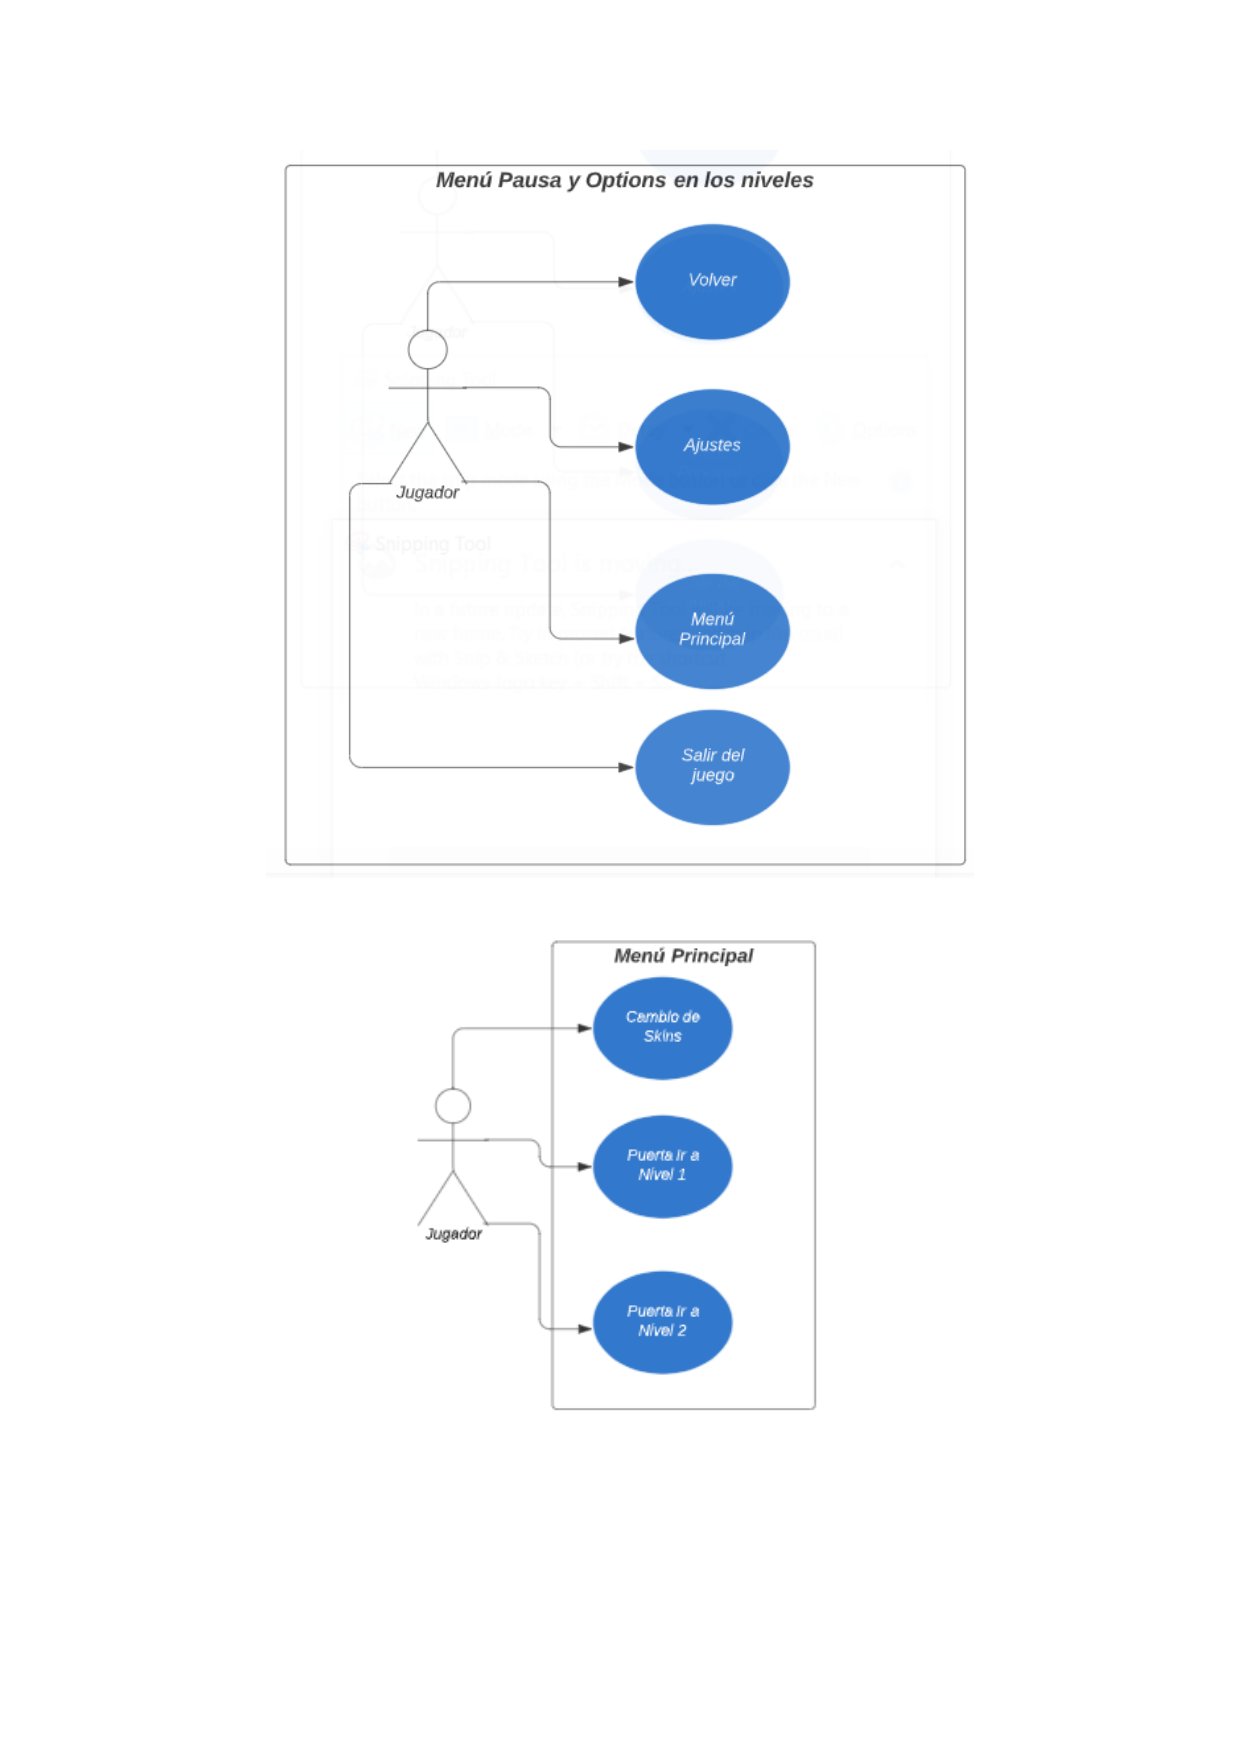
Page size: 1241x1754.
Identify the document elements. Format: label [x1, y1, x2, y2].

picture [266, 150, 975, 878]
picture [401, 906, 839, 1444]
